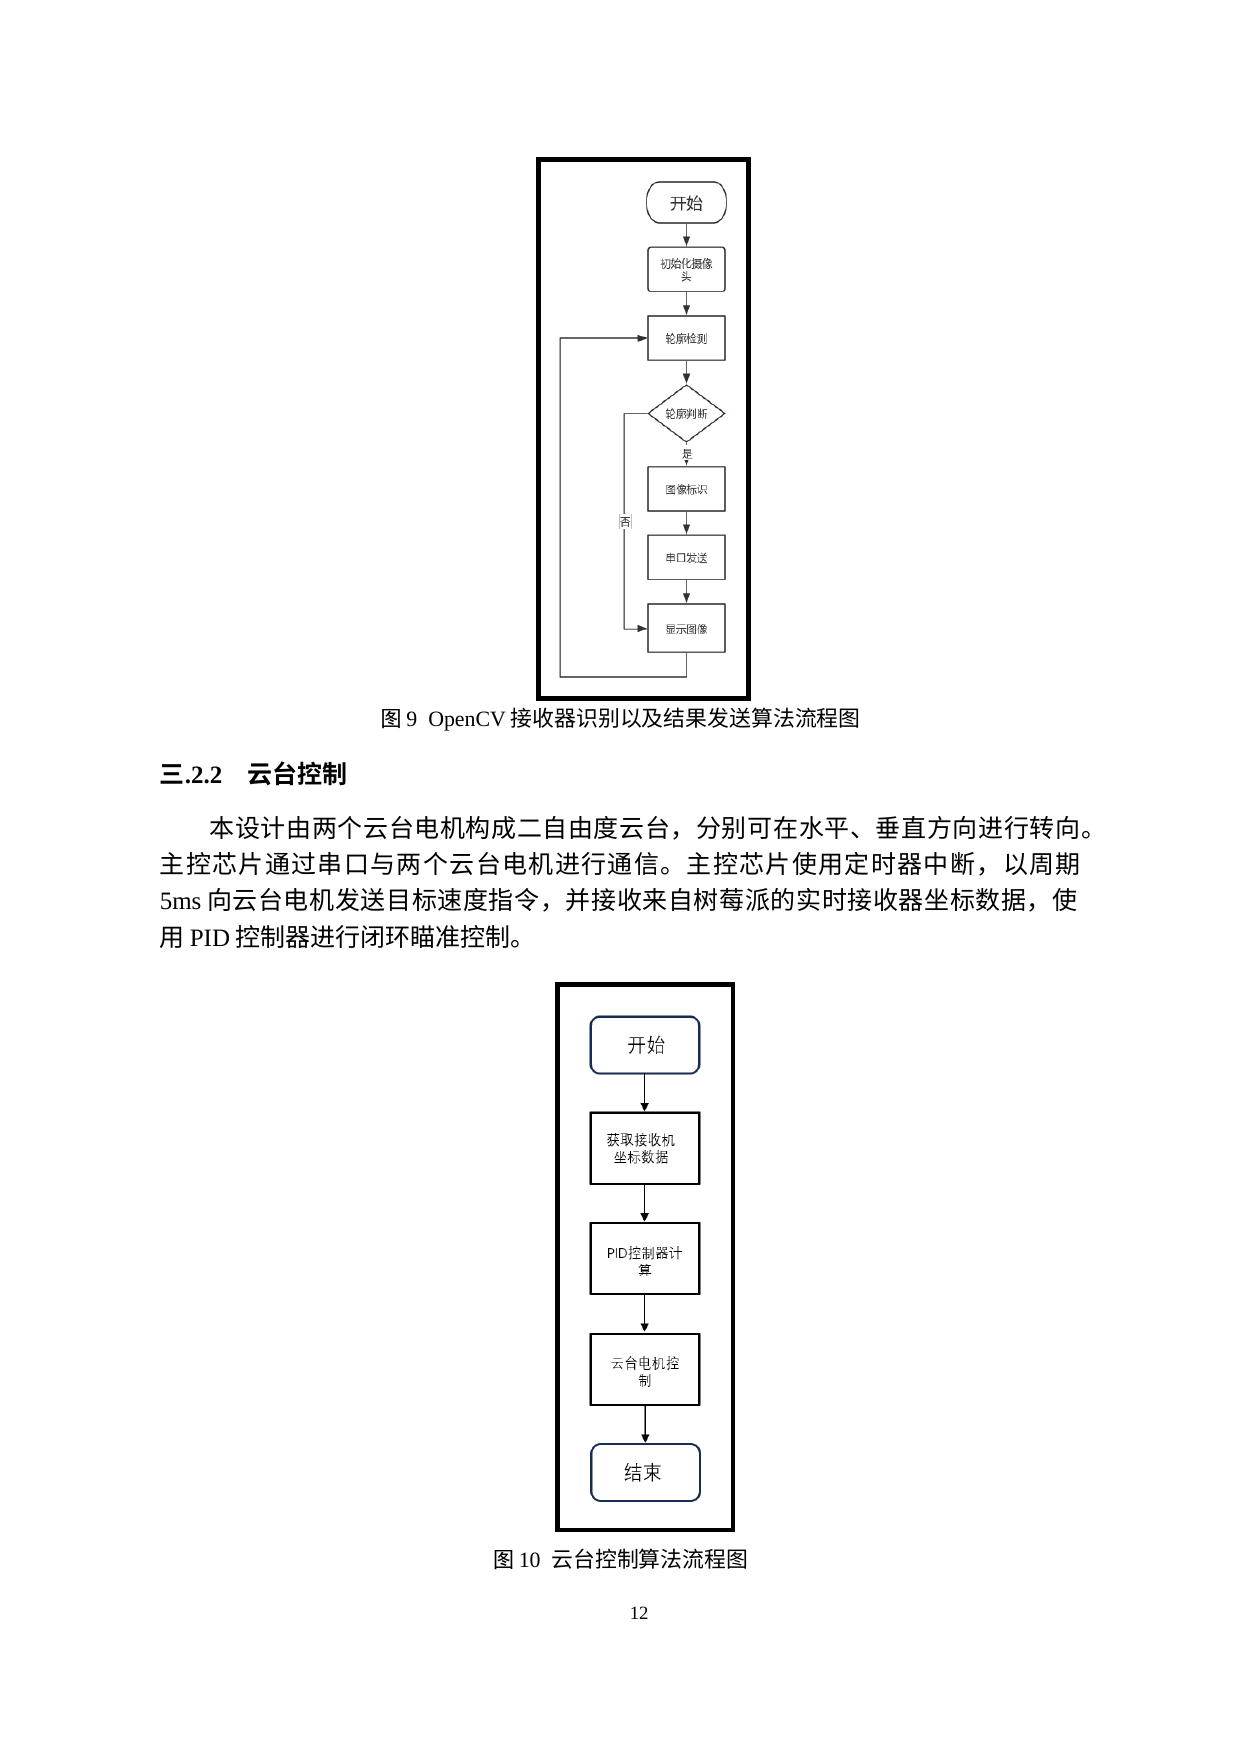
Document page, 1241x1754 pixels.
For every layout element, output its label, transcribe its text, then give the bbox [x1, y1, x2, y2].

subtitle 云台控制 [159, 750, 1081, 791]
text 本设计由两个云台电机构成二自由度云台，分别可在水平、垂直方向进行转向。主控芯片通过串口与两个云台电机进行通信。主控芯片使用定时器中断，以周期5ms向云台电机发送目标速度指令，并接收来自树莓派的实时接收器坐标数据，使用PID控制器进行闭环瞄准控制。 [159, 808, 1081, 953]
text 图9 OpenCV接收器识别以及结果发送算法流程图 [159, 142, 1081, 733]
picture [541, 162, 746, 696]
text 图10 云台控制算法流程图 [159, 1542, 1081, 1574]
picture [560, 987, 731, 1528]
